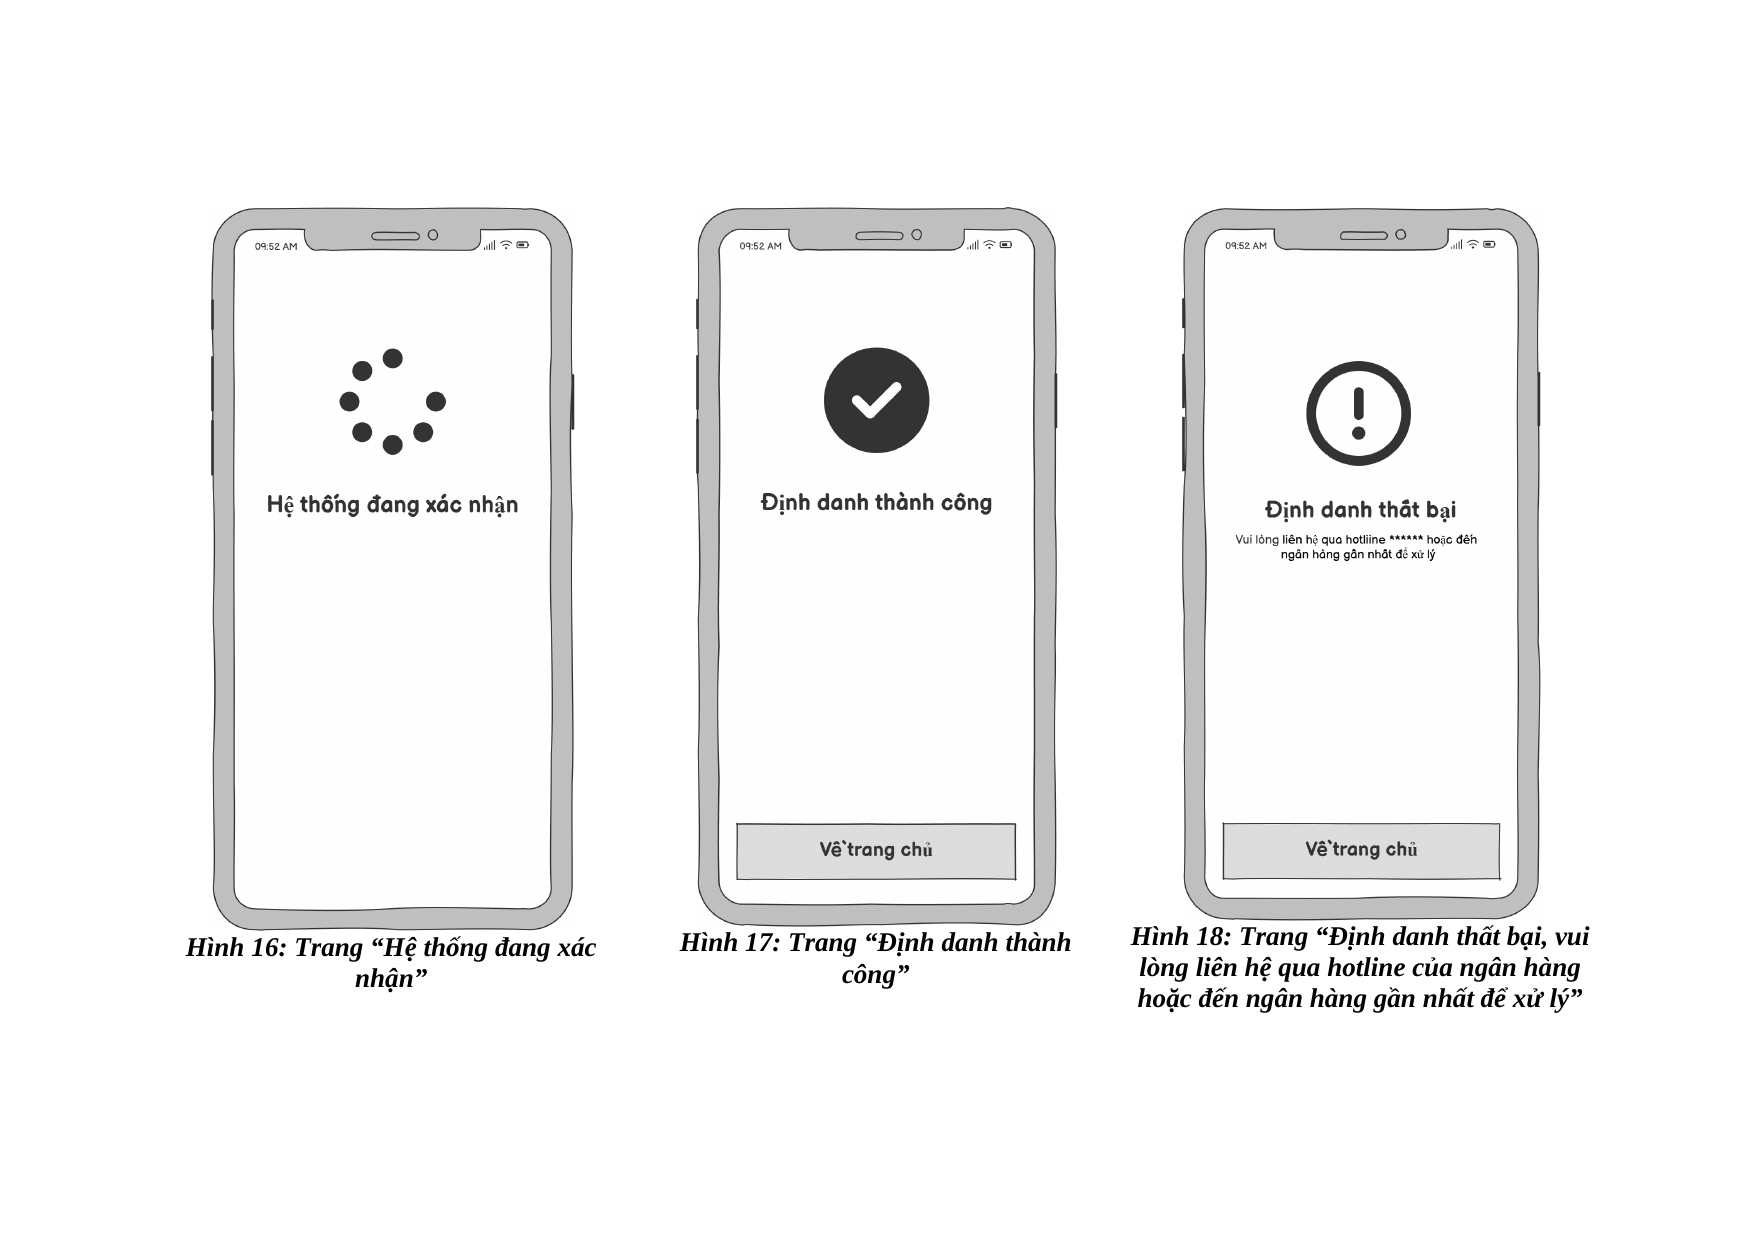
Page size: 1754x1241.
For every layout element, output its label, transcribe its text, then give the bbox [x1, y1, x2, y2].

picture [209, 207, 576, 932]
picture [1180, 207, 1542, 921]
table_header Hình 16: Trang “Hệ thống đang xác nhận” [150, 197, 634, 1076]
picture [694, 207, 1059, 927]
table_header Hình 17: Trang “Định danh thành công” [635, 197, 1119, 1076]
table_header Hình 18: Trang “Định danh thất bại, vui lòng liên hệ qua hotline của ngân hàng hoặc đến ngân hàng gần nhất để xử lý” [1119, 197, 1603, 1076]
